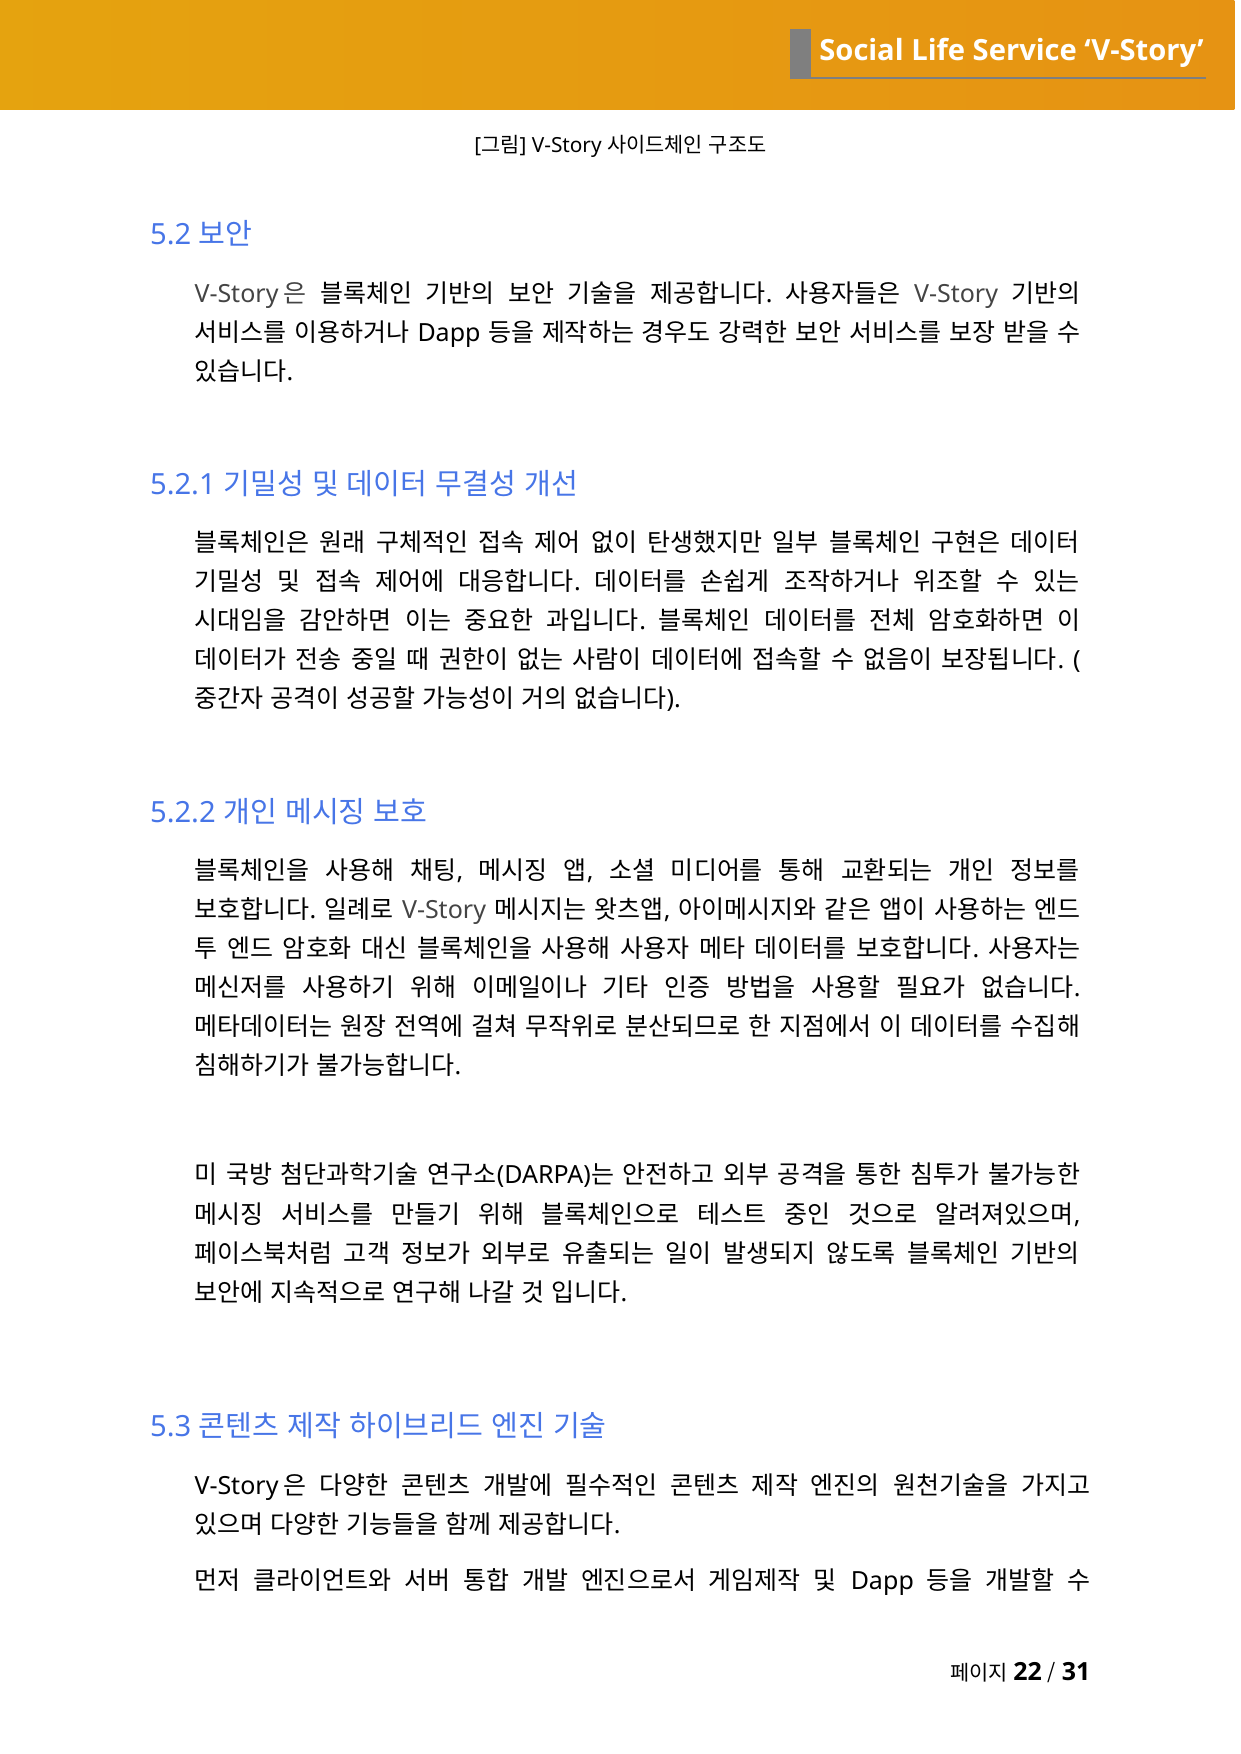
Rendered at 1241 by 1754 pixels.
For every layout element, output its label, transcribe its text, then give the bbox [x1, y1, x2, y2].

text V-Story은 다양한 콘텐츠 개발에 필수적인 콘텐츠 제작 엔진의 원천기술을 가지고 있으며 다양한 기능들을 함께 제공합니다. [194, 1465, 1090, 1541]
text V-Story은 블록체인 기반의 보안 기술을 제공합니다. 사용자들은 V-Story 기반의 서비스를 이용하거나 Dapp 등을 제작하는 경우도 강력한 보안 서비스를 보장 받을 수 있습니다. [194, 273, 1080, 387]
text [194, 1560, 1090, 1596]
text 5.2.1 기밀성 및 데이터 무결성 개선 [150, 460, 1080, 503]
text 블록체인은 원래 구체적인 접속 제어 없이 탄생했지만 일부 블록체인 구현은 데이터 기밀성 및 접속 제어에 대응합니다. 데이터를 손쉽게 조작하거나 위조할 수 있는 시대임을 감안하면 이는 중요한 과입니다. 블록체인 데이터를 전체 암호화하면 이 데이터가 전송 중일 때 권한이 없는 사람이 데이터에 접속할 수 없음이 보장됩니다. (중간자 공격이 성공할 가능성이 거의 없습니다). [194, 523, 1080, 715]
text 5.3 콘텐츠 제작 하이브리드 엔진 기술 [150, 1403, 1090, 1445]
text 5.2.2 개인 메시징 보호 [150, 788, 1080, 831]
text 5.2 보안 [150, 211, 1090, 253]
text 미 국방 첨단과학기술 연구소(DARPA)는 안전하고 외부 공격을 통한 침투가 불가능한 메시징 서비스를 만들기 위해 블록체인으로 테스트 중인 것으로 알려져있으며, 페이스북처럼 고객 정보가 외부로 유출되는 일이 발생되지 않도록 블록체인 기반의 보안에 지속적으로 연구해 나갈 것 입니다. [194, 1155, 1080, 1308]
text [그림] V-Story 사이드체인 구조도 [150, 136, 1090, 156]
text 블록체인을 사용해 채팅, 메시징 앱, 소셜 미디어를 통해 교환되는 개인 정보를 보호합니다. 일례로 V-Story 메시지는 왓츠앱, 아이메시지와 같은 앱이 사용하는 엔드 투 엔드 암호화 대신 블록체인을 사용해 사용자 메타 데이터를 보호합니다. 사용자는 메신저를 사용하기 위해 이메일이나 기타 인증 방법을 사용할 필요가 없습니다. 메타데이터는 원장 전역에 걸쳐 무작위로 분산되므로 한 지점에서 이 데이터를 수집해 침해하기가 불가능합니다. [194, 851, 1080, 1082]
